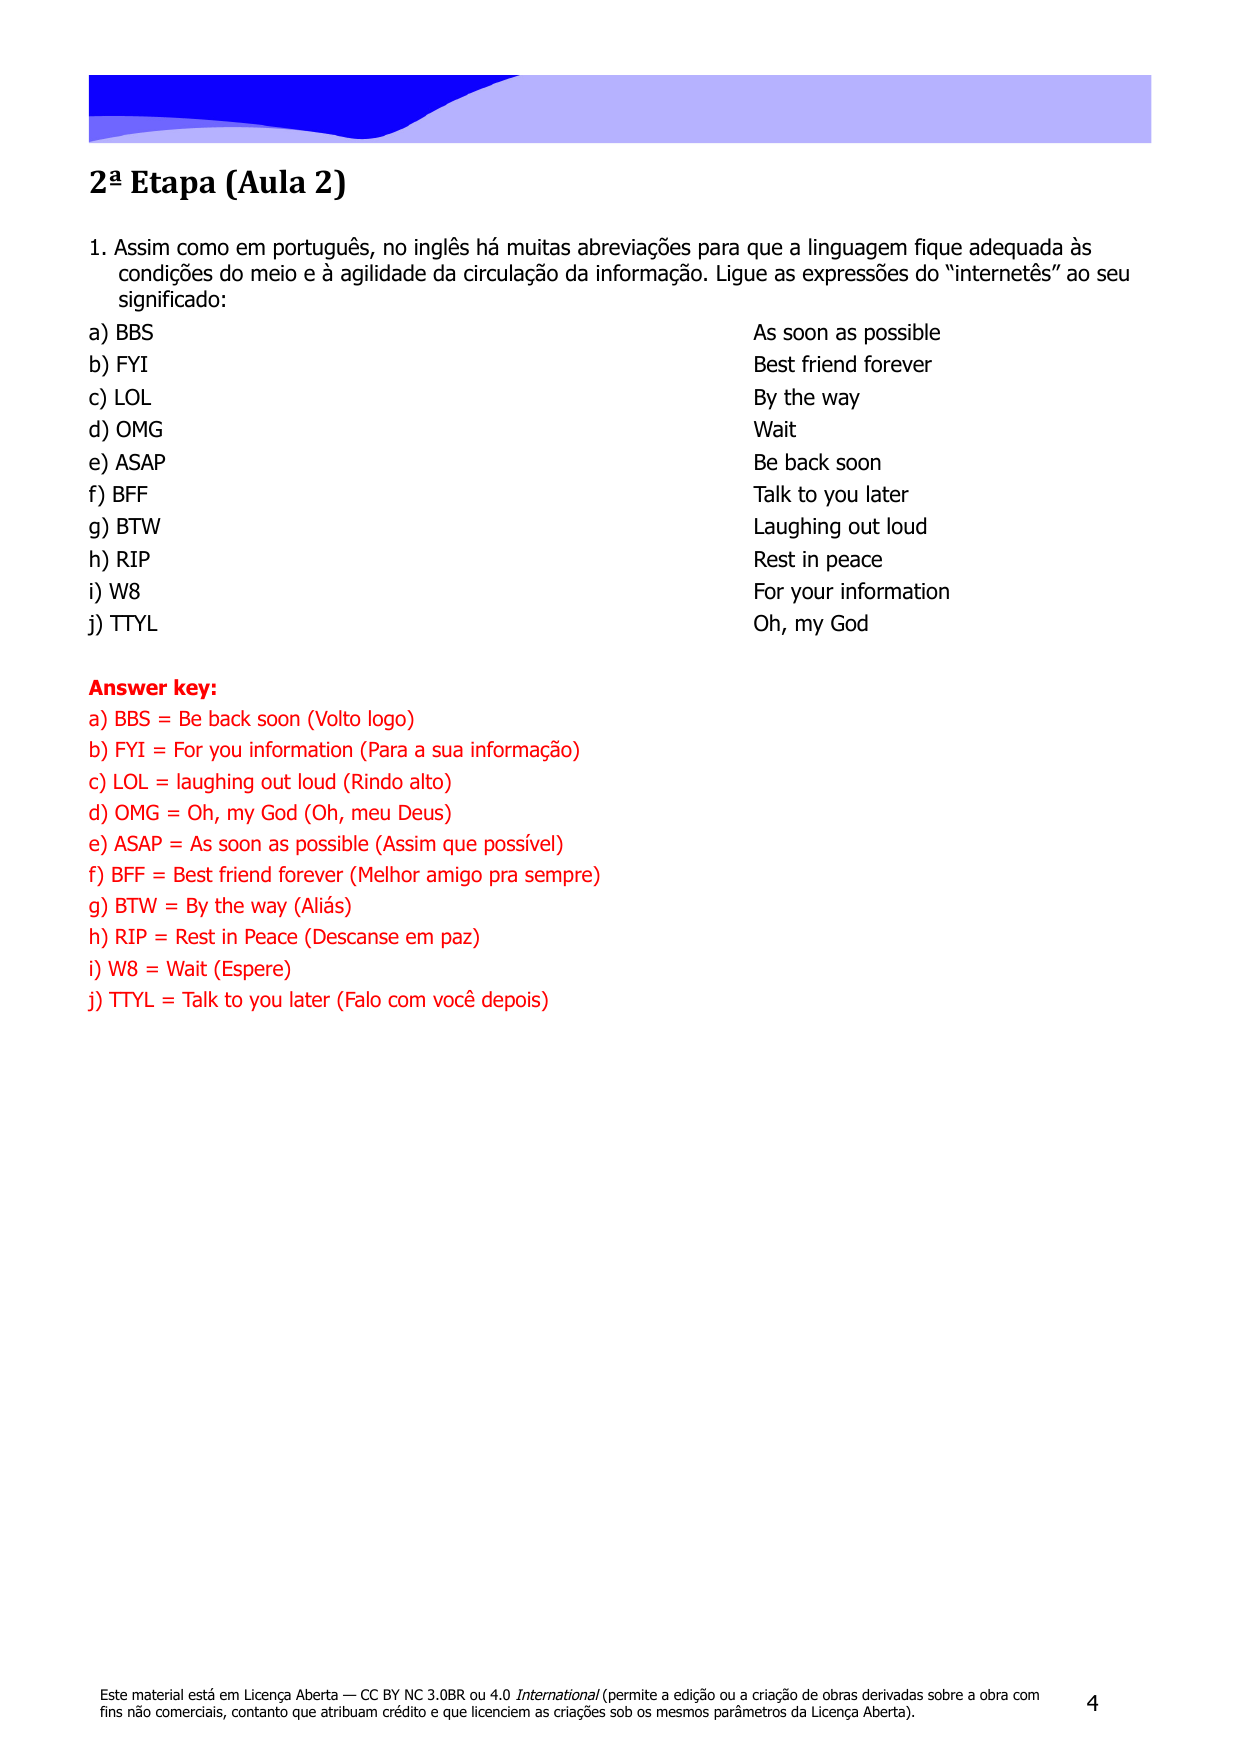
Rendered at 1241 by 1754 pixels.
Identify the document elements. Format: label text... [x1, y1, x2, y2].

text 2ª Etapa (Aula 2) [89, 162, 1152, 201]
text a) BBS As soon as possible [89, 318, 1152, 345]
text d) OMG Wait [89, 416, 1152, 442]
text e) ASAP = As soon as possible (Assim que possível) [89, 831, 1152, 856]
text c) LOL = laughing out loud (Rindo alto) [89, 768, 1152, 793]
text j) TTYL = Talk to you later (Falo com você depois) [89, 986, 1152, 1011]
text g) BTW = By the way (Aliás) [89, 893, 1152, 918]
text b) FYI Best friend forever [89, 351, 1152, 377]
text i) W8 = Wait (Espere) [89, 955, 1152, 980]
text a) BBS = Be back soon (Volto logo) [89, 706, 1152, 731]
text h) RIP Rest in peace [89, 545, 1152, 572]
text d) OMG = Oh, my God (Oh, meu Deus) [89, 799, 1152, 824]
text 1. Assim como em português, no inglês há muitas abreviações para que a linguagem fique adequada às condições do meio e à agilidade da circulação da informação. Ligue as expressões do “internetês” ao seu significado: [89, 233, 1152, 312]
text g) BTW Laughing out loud [89, 513, 1152, 539]
text c) LOL By the way [89, 383, 1152, 410]
picture [88, 75, 1152, 156]
text h) RIP = Rest in Peace (Descanse em paz) [89, 924, 1152, 949]
text i) W8 For your information [89, 578, 1152, 604]
text f) BFF Talk to you later [89, 480, 1152, 507]
text Answer key: [89, 675, 1152, 700]
text f) BFF = Best friend forever (Melhor amigo pra sempre) [89, 862, 1152, 887]
text b) FYI = For you information (Para a sua informação) [89, 737, 1152, 762]
text e) ASAP Be back soon [89, 448, 1152, 474]
text j) TTYL Oh, my God [89, 610, 1152, 636]
